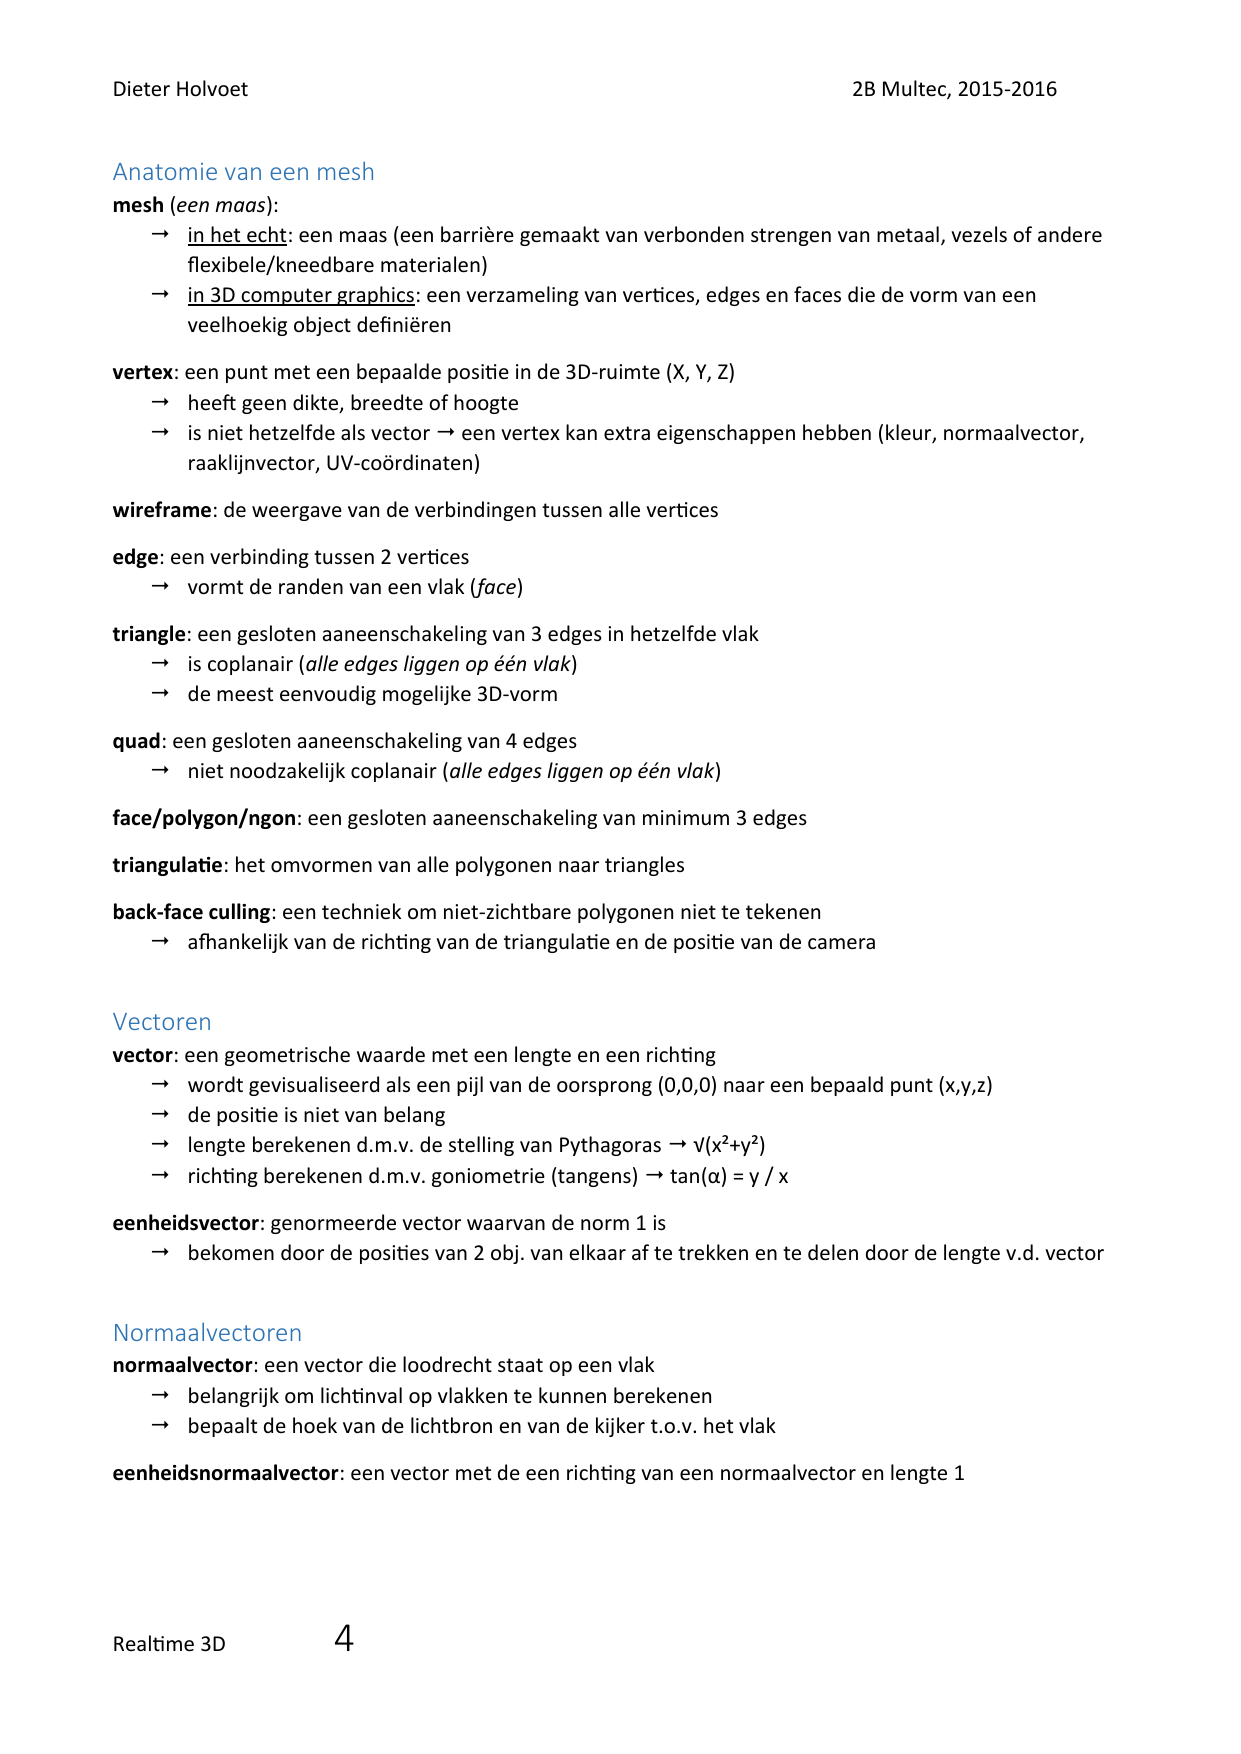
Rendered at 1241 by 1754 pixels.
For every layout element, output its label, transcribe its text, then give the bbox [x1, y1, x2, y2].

list richting berekenen d.m.v. goniometrie (tangens) tan(α) = y / x [150, 1161, 1128, 1189]
subtitle Vectoren [112, 1004, 1128, 1037]
subtitle Normaalvectoren [112, 1315, 1128, 1348]
list bekomen door de posities van 2 obj. van elkaar af te trekken en te delen door de lengte v.d. vector [150, 1238, 1128, 1266]
list is coplanair (alle edges liggen op één vlak) [150, 649, 1128, 677]
list de meest eenvoudig mogelijke 3D-vorm [150, 679, 1128, 707]
subtitle Anatomie van een mesh [112, 154, 1128, 187]
text triangle: een gesloten aaneenschakeling van 3 edges in hetzelfde vlak [112, 619, 1128, 647]
text edge: een verbinding tussen 2 vertices [112, 542, 1128, 570]
text wireframe: de weergave van de verbindingen tussen alle vertices [112, 495, 1128, 523]
list lengte berekenen d.m.v. de stelling van Pythagoras √(x²+y²) [150, 1131, 1128, 1159]
list bepaalt de hoek van de lichtbron en van de kijker t.o.v. het vlak [150, 1411, 1128, 1439]
text mesh (een maas): [112, 190, 1128, 218]
list de positie is niet van belang [150, 1100, 1128, 1128]
list niet noodzakelijk coplanair (alle edges liggen op één vlak) [150, 756, 1128, 784]
list afhankelijk van de richting van de triangulatie en de positie van de camera [150, 927, 1128, 955]
list belangrijk om lichtinval op vlakken te kunnen berekenen [150, 1381, 1128, 1409]
text back-face culling: een techniek om niet-zichtbare polygonen niet te tekenen [112, 897, 1128, 925]
list vormt de randen van een vlak (face) [150, 572, 1128, 600]
text normaalvector: een vector die loodrecht staat op een vlak [112, 1351, 1128, 1379]
text eenheidsnormaalvector: een vector met de een richting van een normaalvector en lengte 1 [112, 1458, 1128, 1486]
text vector: een geometrische waarde met een lengte en een richting [112, 1040, 1128, 1068]
text quad: een gesloten aaneenschakeling van 4 edges [112, 726, 1128, 754]
text triangulatie: het omvormen van alle polygonen naar triangles [112, 850, 1128, 878]
list in het echt: een maas (een barrière gemaakt van verbonden strengen van metaal, vezels of andere flexibele/kneedbare materialen) [150, 220, 1128, 278]
list wordt gevisualiseerd als een pijl van de oorsprong (0,0,0) naar een bepaald punt (x,y,z) [150, 1070, 1128, 1098]
list heeft geen dikte, breedte of hoogte [150, 388, 1128, 416]
text eenheidsvector: genormeerde vector waarvan de norm 1 is [112, 1208, 1128, 1236]
list in 3D computer graphics: een verzameling van vertices, edges en faces die de vorm van een veelhoekig object definiëren [150, 280, 1128, 339]
text face/polygon/ngon: een gesloten aaneenschakeling van minimum 3 edges [112, 803, 1128, 831]
list is niet hetzelfde als vector een vertex kan extra eigenschappen hebben (kleur, normaalvector, raaklijnvector, UV-coördinaten) [150, 418, 1128, 476]
text vertex: een punt met een bepaalde positie in de 3D-ruimte (X, Y, Z) [112, 357, 1128, 386]
